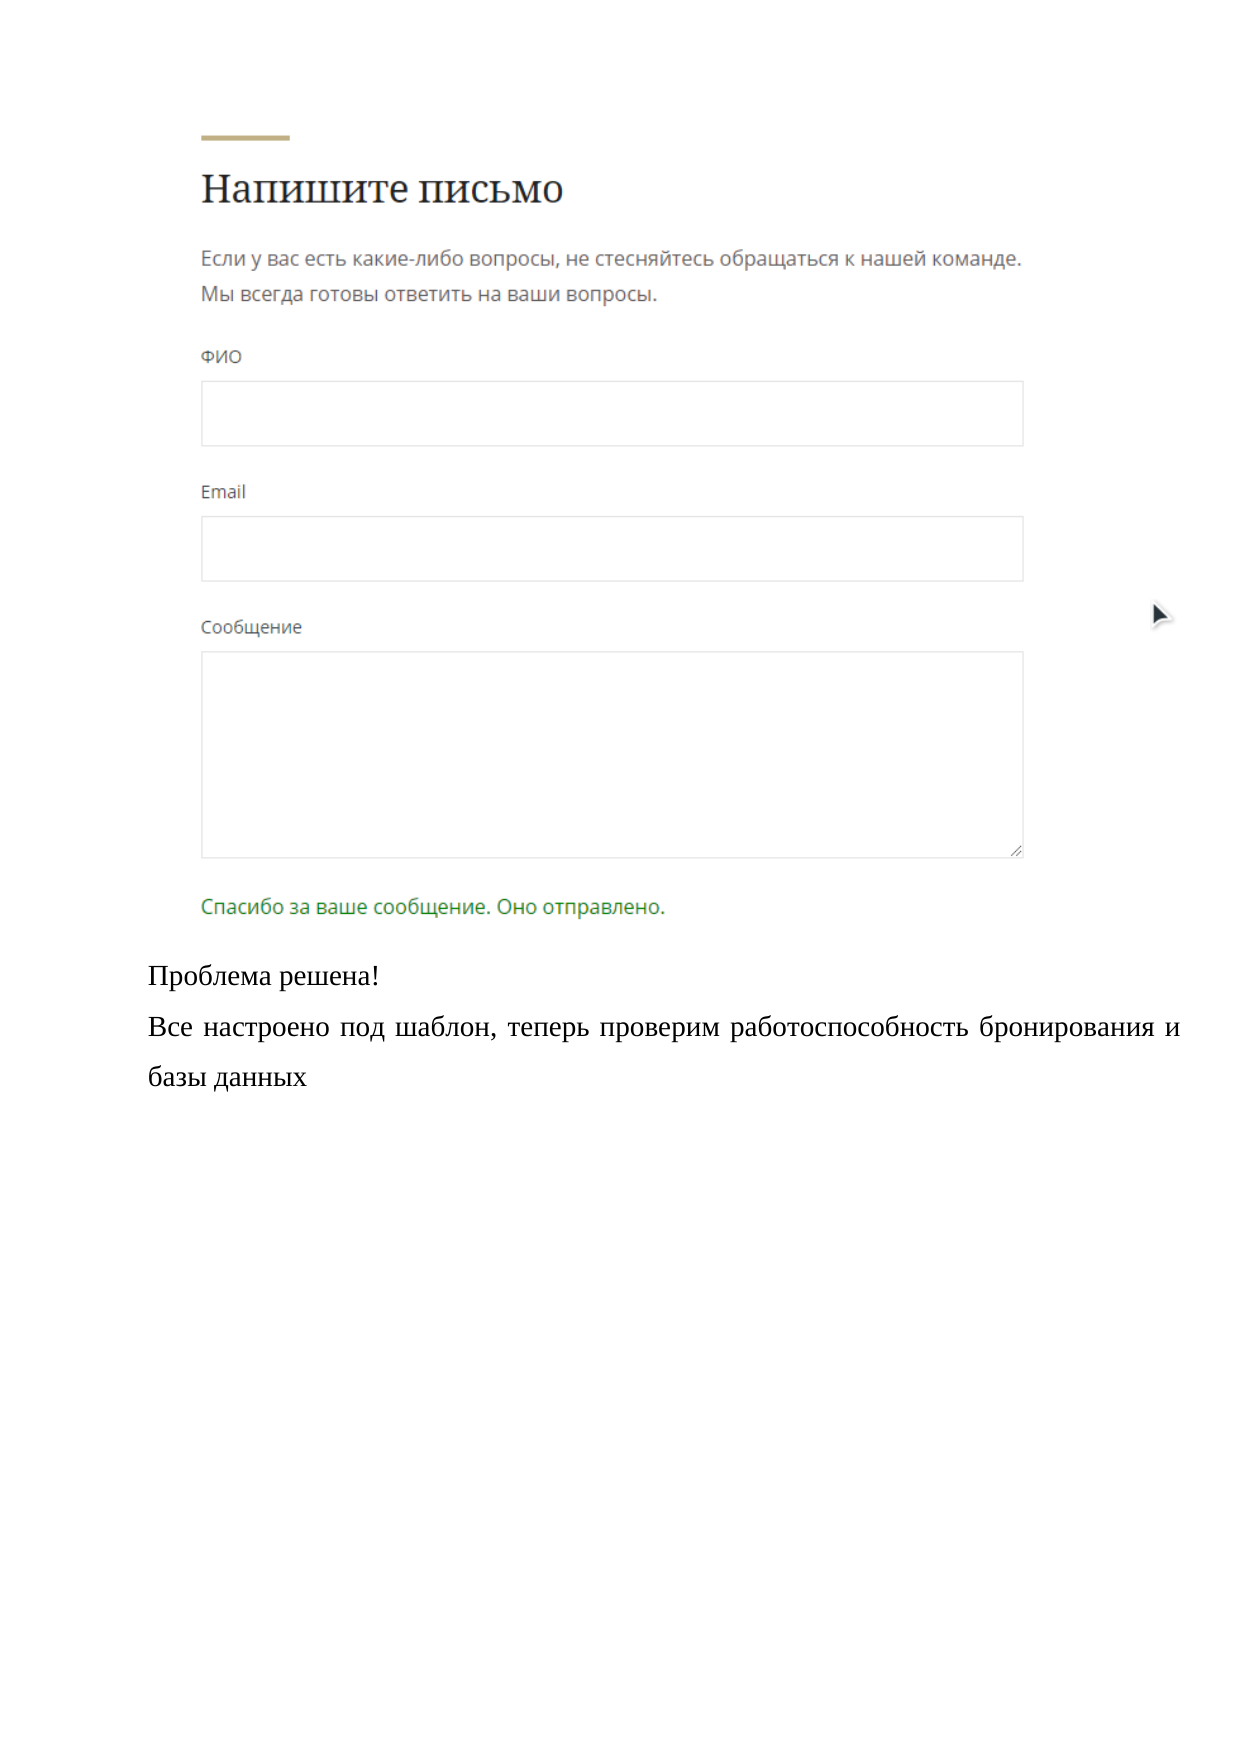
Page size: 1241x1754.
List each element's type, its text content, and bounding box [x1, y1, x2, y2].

picture [147, 118, 1182, 942]
text Все настроено под шаблон, теперь проверим работоспособность бронирования и базы данных [148, 1009, 1181, 1093]
text Проблема решена! [148, 958, 1181, 992]
